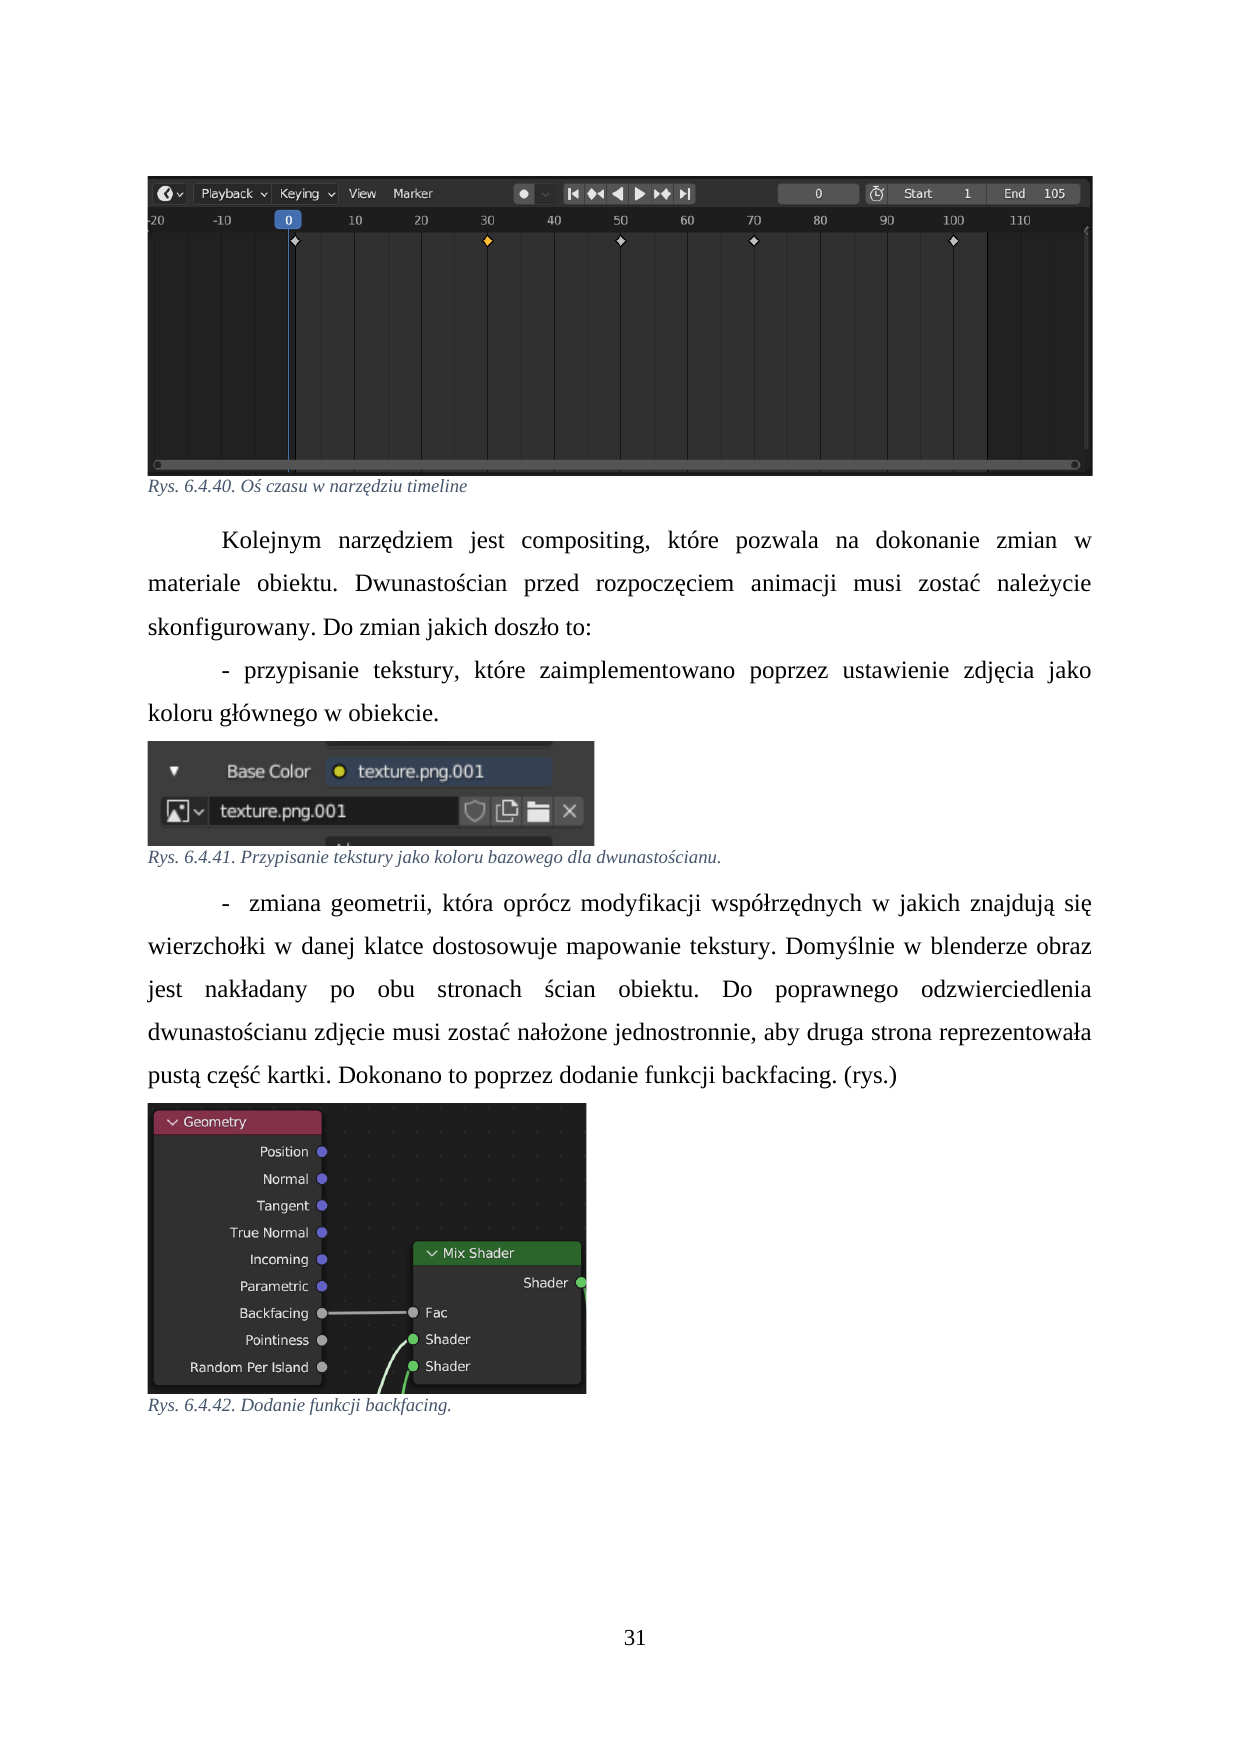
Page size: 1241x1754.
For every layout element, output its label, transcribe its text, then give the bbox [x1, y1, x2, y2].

picture [147, 1103, 587, 1394]
picture [147, 741, 595, 846]
text - przypisanie tekstury, które zaimplementowano poprzez ustawienie zdjęcia jako koloru głównego w obiekcie. [148, 655, 1093, 727]
text - zmiana geometrii, która oprócz modyfikacji współrzędnych w jakich znajdują się wierzchołki w danej klatce dostosowuje mapowanie tekstury. Domyślnie w blenderze obraz jest nakładany po obu stronach ścian obiektu. Do poprawnego odzwierciedlenia dwunastościanu zdjęcie musi zostać nałożone jednostronnie, aby druga strona reprezentowała pustą część kartki. Dokonano to poprzez dodanie funkcji backfacing. (rys.) [148, 888, 1093, 1089]
text Kolejnym narzędziem jest compositing, które pozwala na dokonanie zmian w materiale obiektu. Dwunastościan przed rozpoczęciem animacji musi zostać należycie skonfigurowany. Do zmian jakich doszło to: [148, 525, 1093, 640]
picture [147, 176, 1093, 476]
